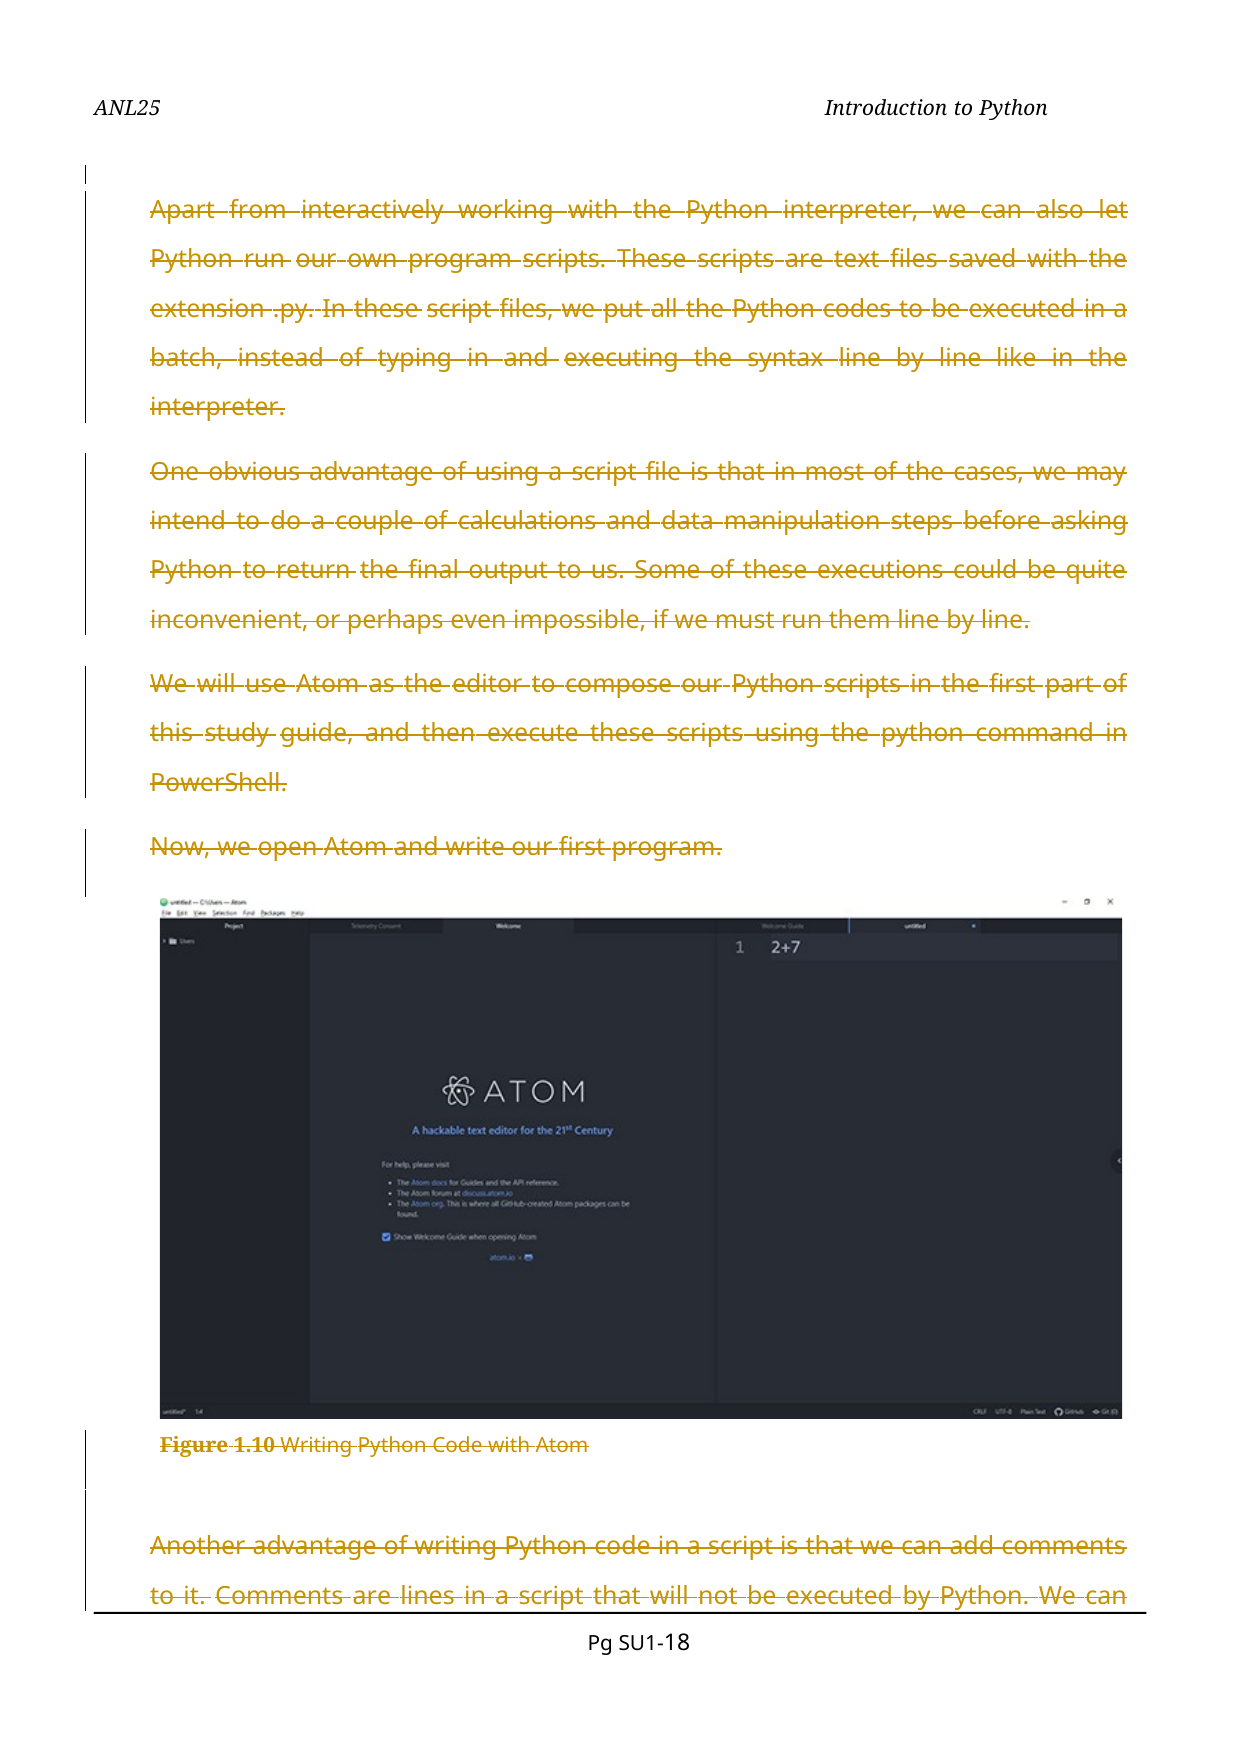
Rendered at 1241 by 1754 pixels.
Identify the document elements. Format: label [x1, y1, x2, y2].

picture [159, 898, 1123, 1419]
